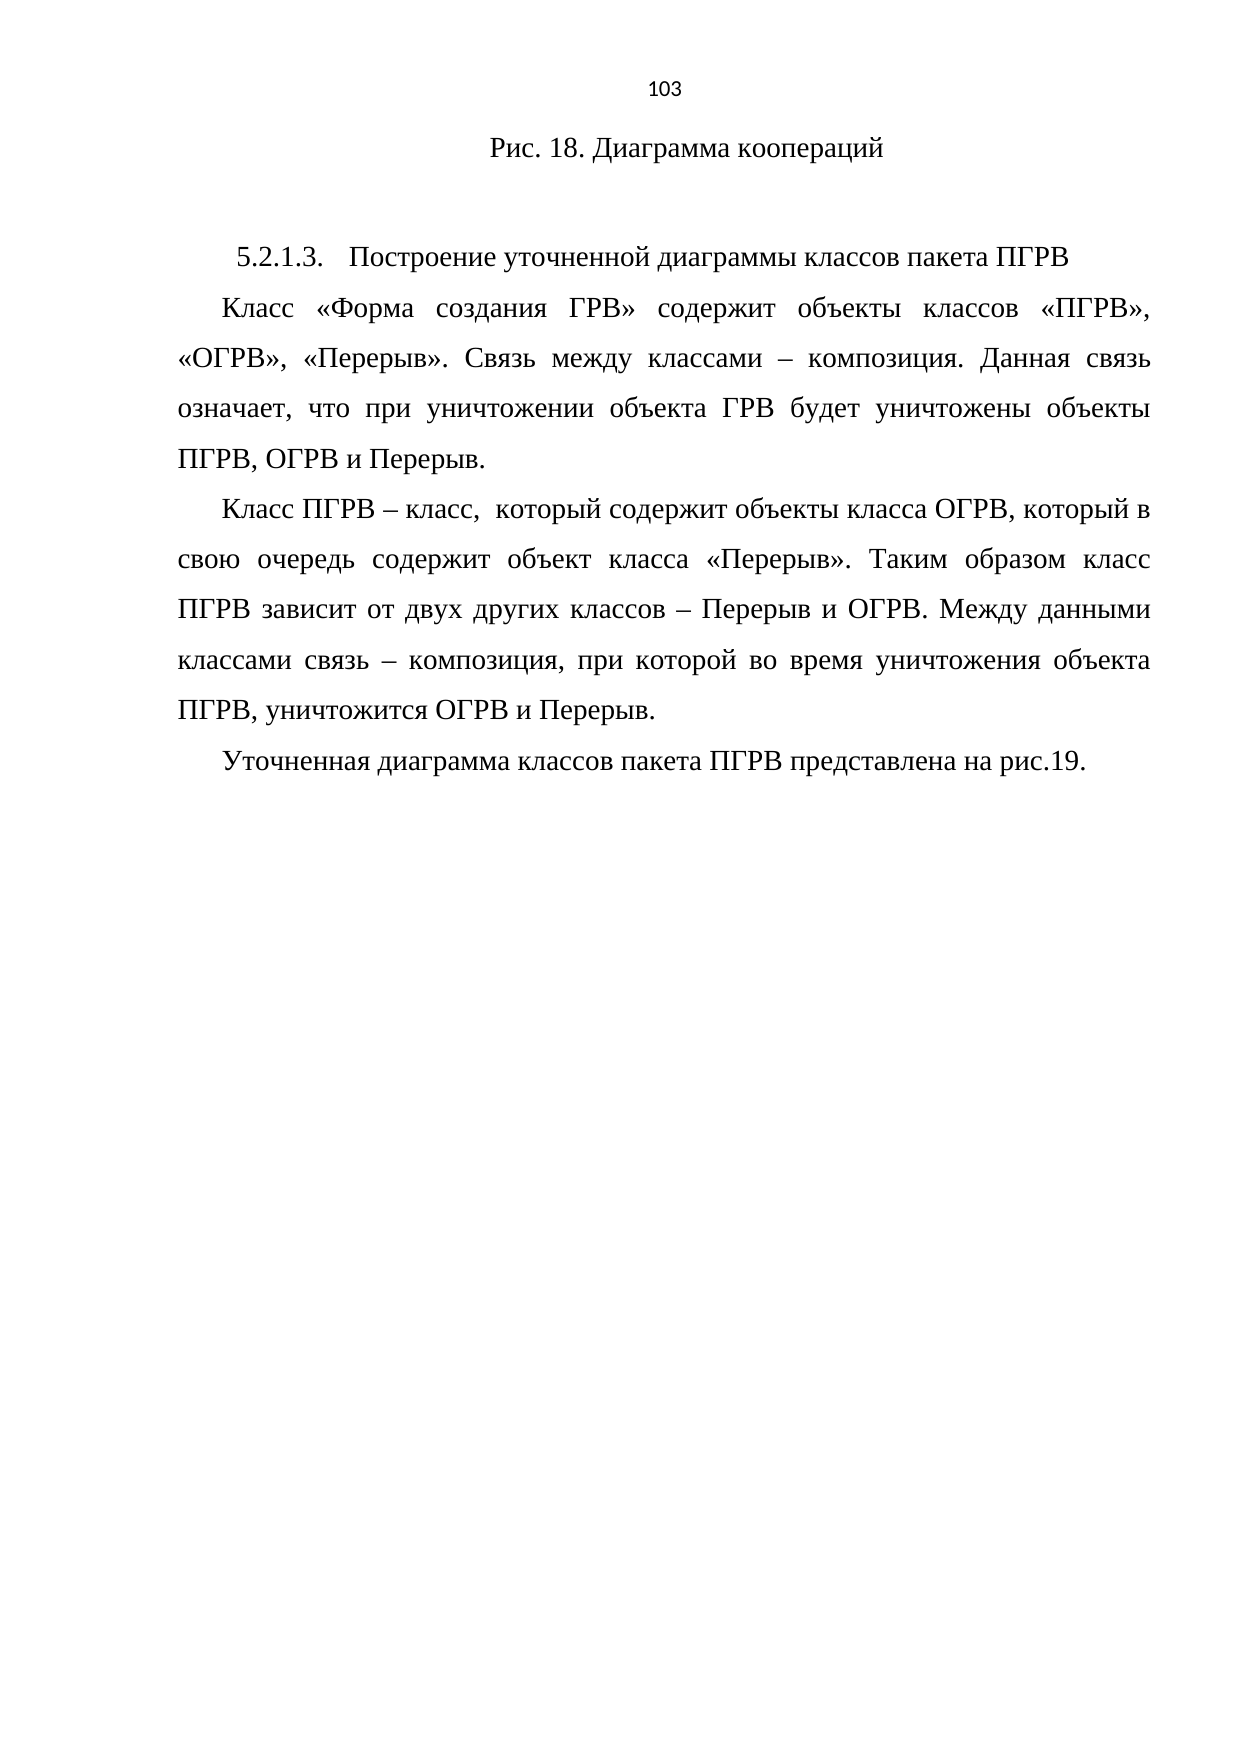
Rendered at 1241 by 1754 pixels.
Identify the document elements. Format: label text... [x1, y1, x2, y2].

text Уточненная диаграмма классов пакета ПГРВ представлена на рис.19. [177, 743, 1152, 776]
text Класс «Форма создания ГРВ» содержит объекты классов «ПГРВ», «ОГРВ», «Перерыв». Связь между классами – композиция. Данная связь означает, что при уничтожении объекта ГРВ будет уничтожены объекты ПГРВ, ОГРВ и Перерыв. [177, 290, 1152, 474]
subtitle Построение уточненной диаграммы классов пакета ПГРВ [236, 239, 1152, 273]
text Рис. 18. Диаграмма коопераций [177, 130, 1152, 163]
text Класс ПГРВ – класс, который содержит объекты класса ОГРВ, который в свою очередь содержит объект класса «Перерыв». Таким образом класс ПГРВ зависит от двух других классов – Перерыв и ОГРВ. Между данными классами связь – композиция, при которой во время уничтожения объекта ПГРВ, уничтожится ОГРВ и Перерыв. [177, 491, 1152, 726]
